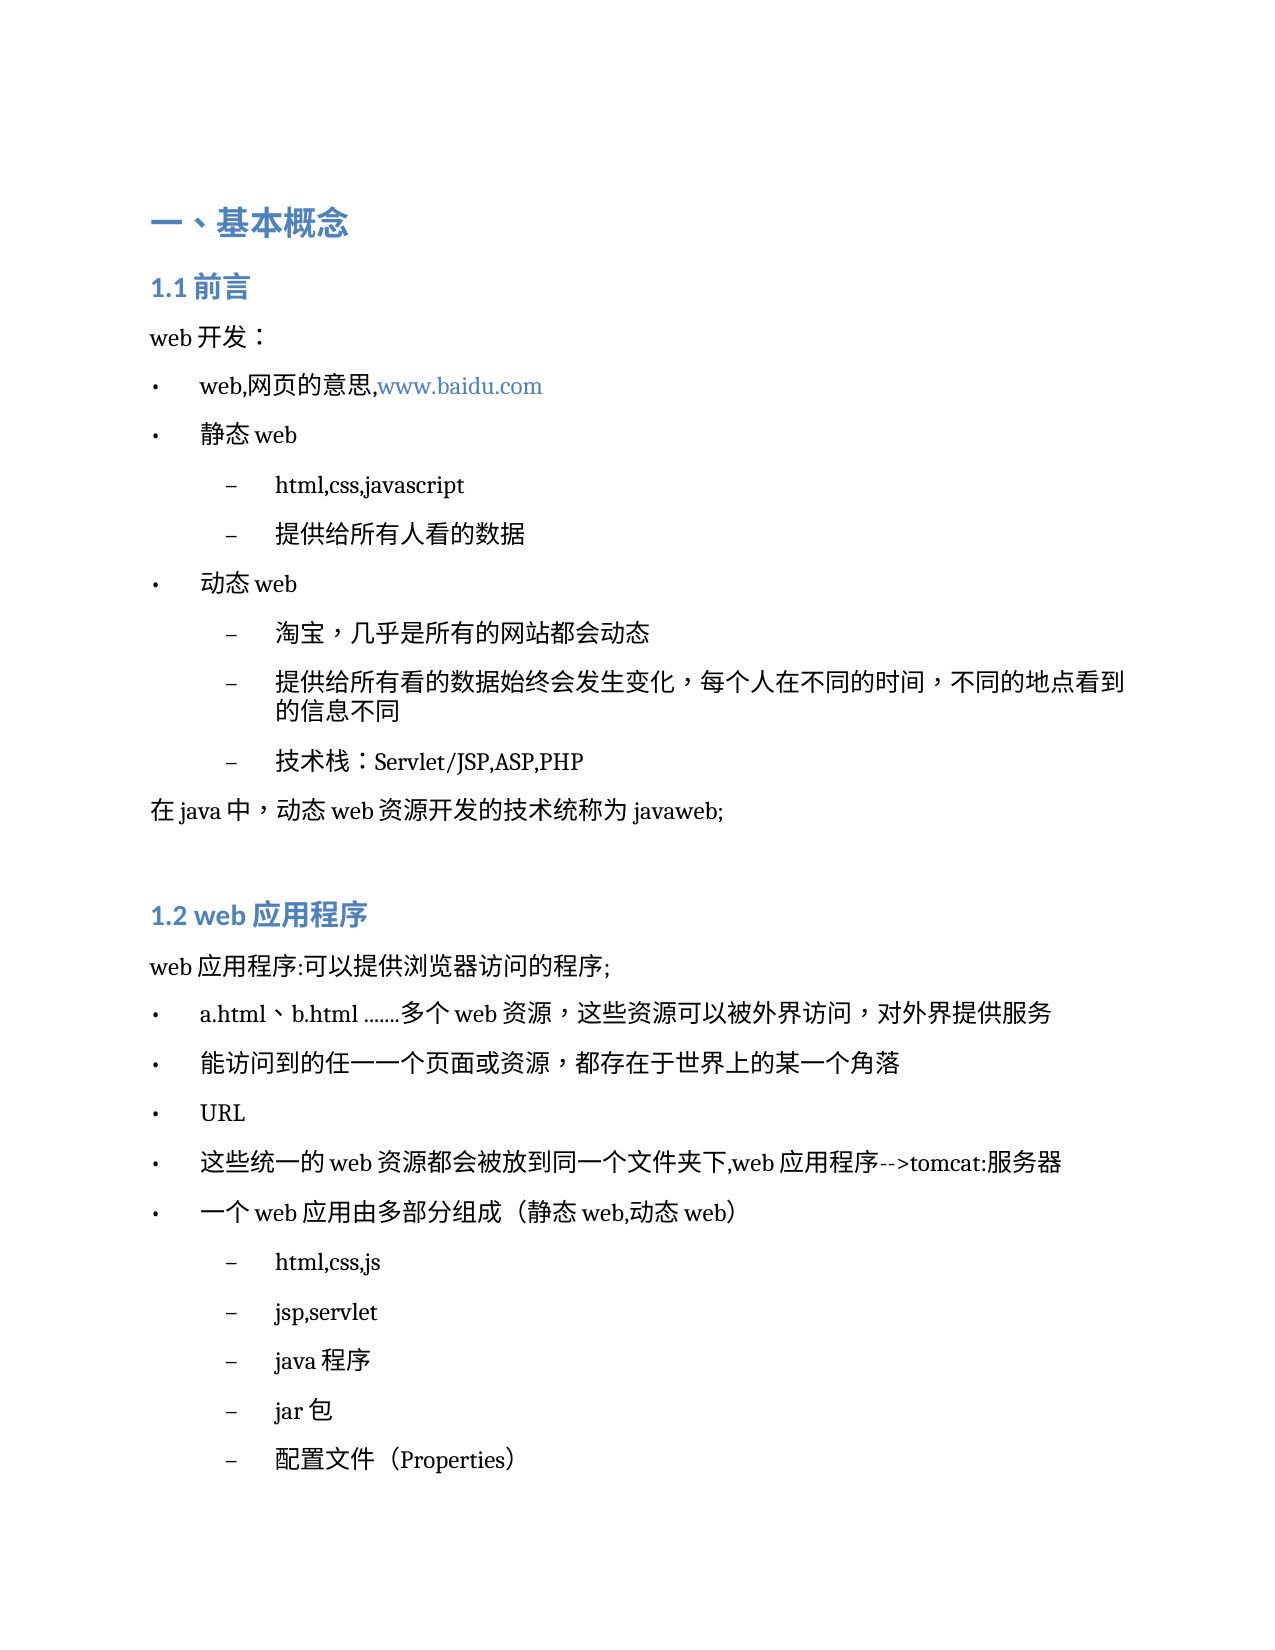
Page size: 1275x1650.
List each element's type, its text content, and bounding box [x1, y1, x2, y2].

list java程序 [225, 1347, 1125, 1376]
list html,css,js [225, 1248, 1125, 1277]
list html,css,javascript [225, 471, 1125, 500]
list 配置文件（Properties） [225, 1446, 1125, 1475]
subtitle 1.1前言 [150, 266, 1125, 306]
list 动态web [150, 570, 1125, 599]
list a.html、b.html .......多个web资源，这些资源可以被外界访问，对外界提供服务 [150, 1000, 1125, 1029]
list 技术栈：Servlet/JSP,ASP,PHP [225, 748, 1125, 776]
text web开发： [150, 324, 1125, 353]
text web应用程序:可以提供浏览器访问的程序; [150, 953, 1125, 981]
text 在java中，动态web资源开发的技术统称为javaweb; [150, 797, 1125, 826]
list jsp,servlet [225, 1298, 1125, 1326]
subtitle 1.2 web应用程序 [150, 894, 1125, 934]
list 能访问到的任一一个页面或资源，都存在于世界上的某一个角落 [150, 1050, 1125, 1078]
list 这些统一的web资源都会被放到同一个文件夹下,web应用程序-->tomcat:服务器 [150, 1149, 1125, 1178]
list URL [150, 1099, 1125, 1128]
list 提供给所有人看的数据 [225, 521, 1125, 549]
list 一个web应用由多部分组成（静态web,动态web） [150, 1198, 1125, 1227]
list 静态web [150, 421, 1125, 450]
list web,网页的意思,www.baidu.com [150, 372, 1125, 401]
list 提供给所有看的数据始终会发生变化，每个人在不同的时间，不同的地点看到的信息不同 [225, 669, 1125, 727]
subtitle 一、基本概念 [150, 199, 1125, 245]
list jar包 [225, 1397, 1125, 1426]
list 淘宝，几乎是所有的网站都会动态 [225, 620, 1125, 648]
